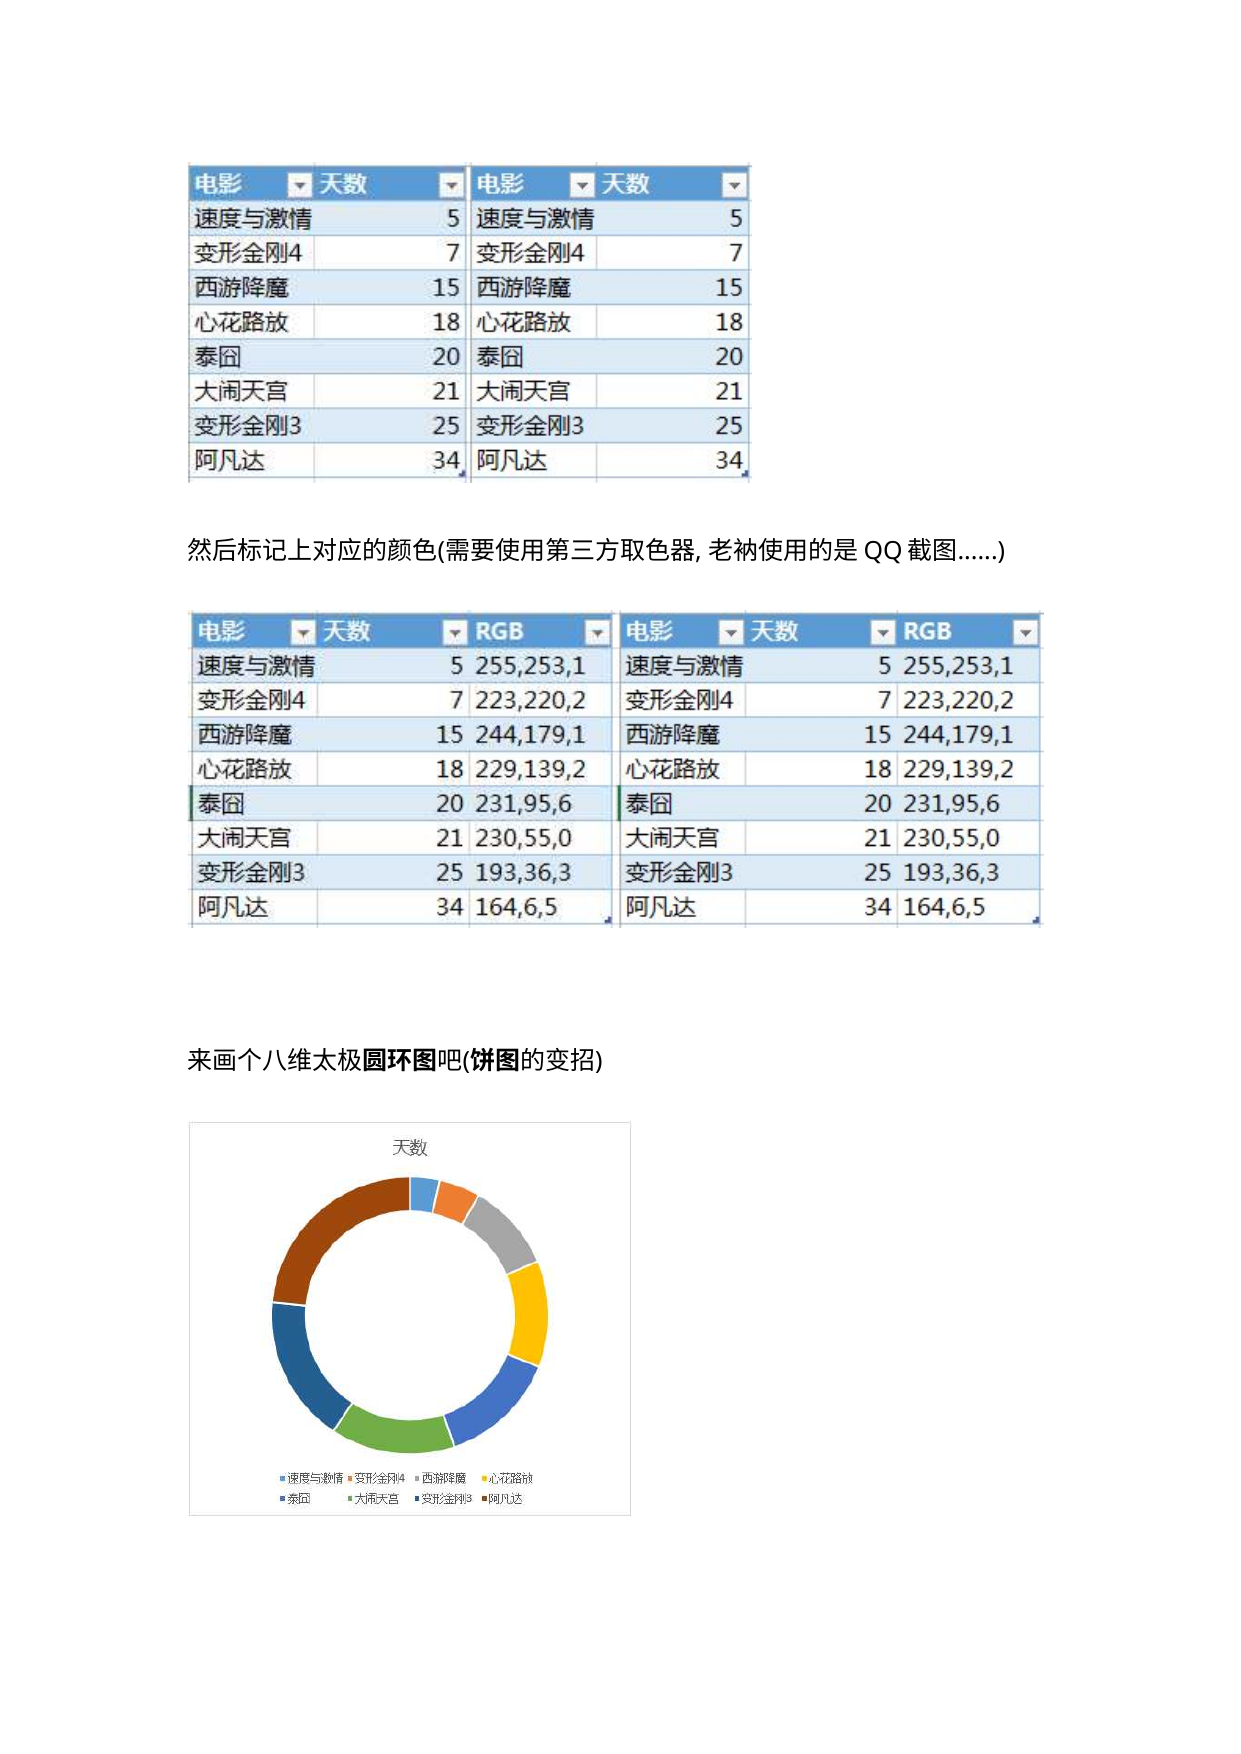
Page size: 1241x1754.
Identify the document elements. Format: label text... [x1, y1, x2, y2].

text 来画个八维太极圆环图吧(饼图的变招) [187, 1026, 1053, 1091]
text 然后标记上对应的颜色(需要使用第三方取色器, 老衲使用的是QQ截图......) [187, 516, 1053, 581]
picture [187, 162, 753, 483]
picture [187, 1120, 633, 1517]
picture [187, 610, 1044, 928]
